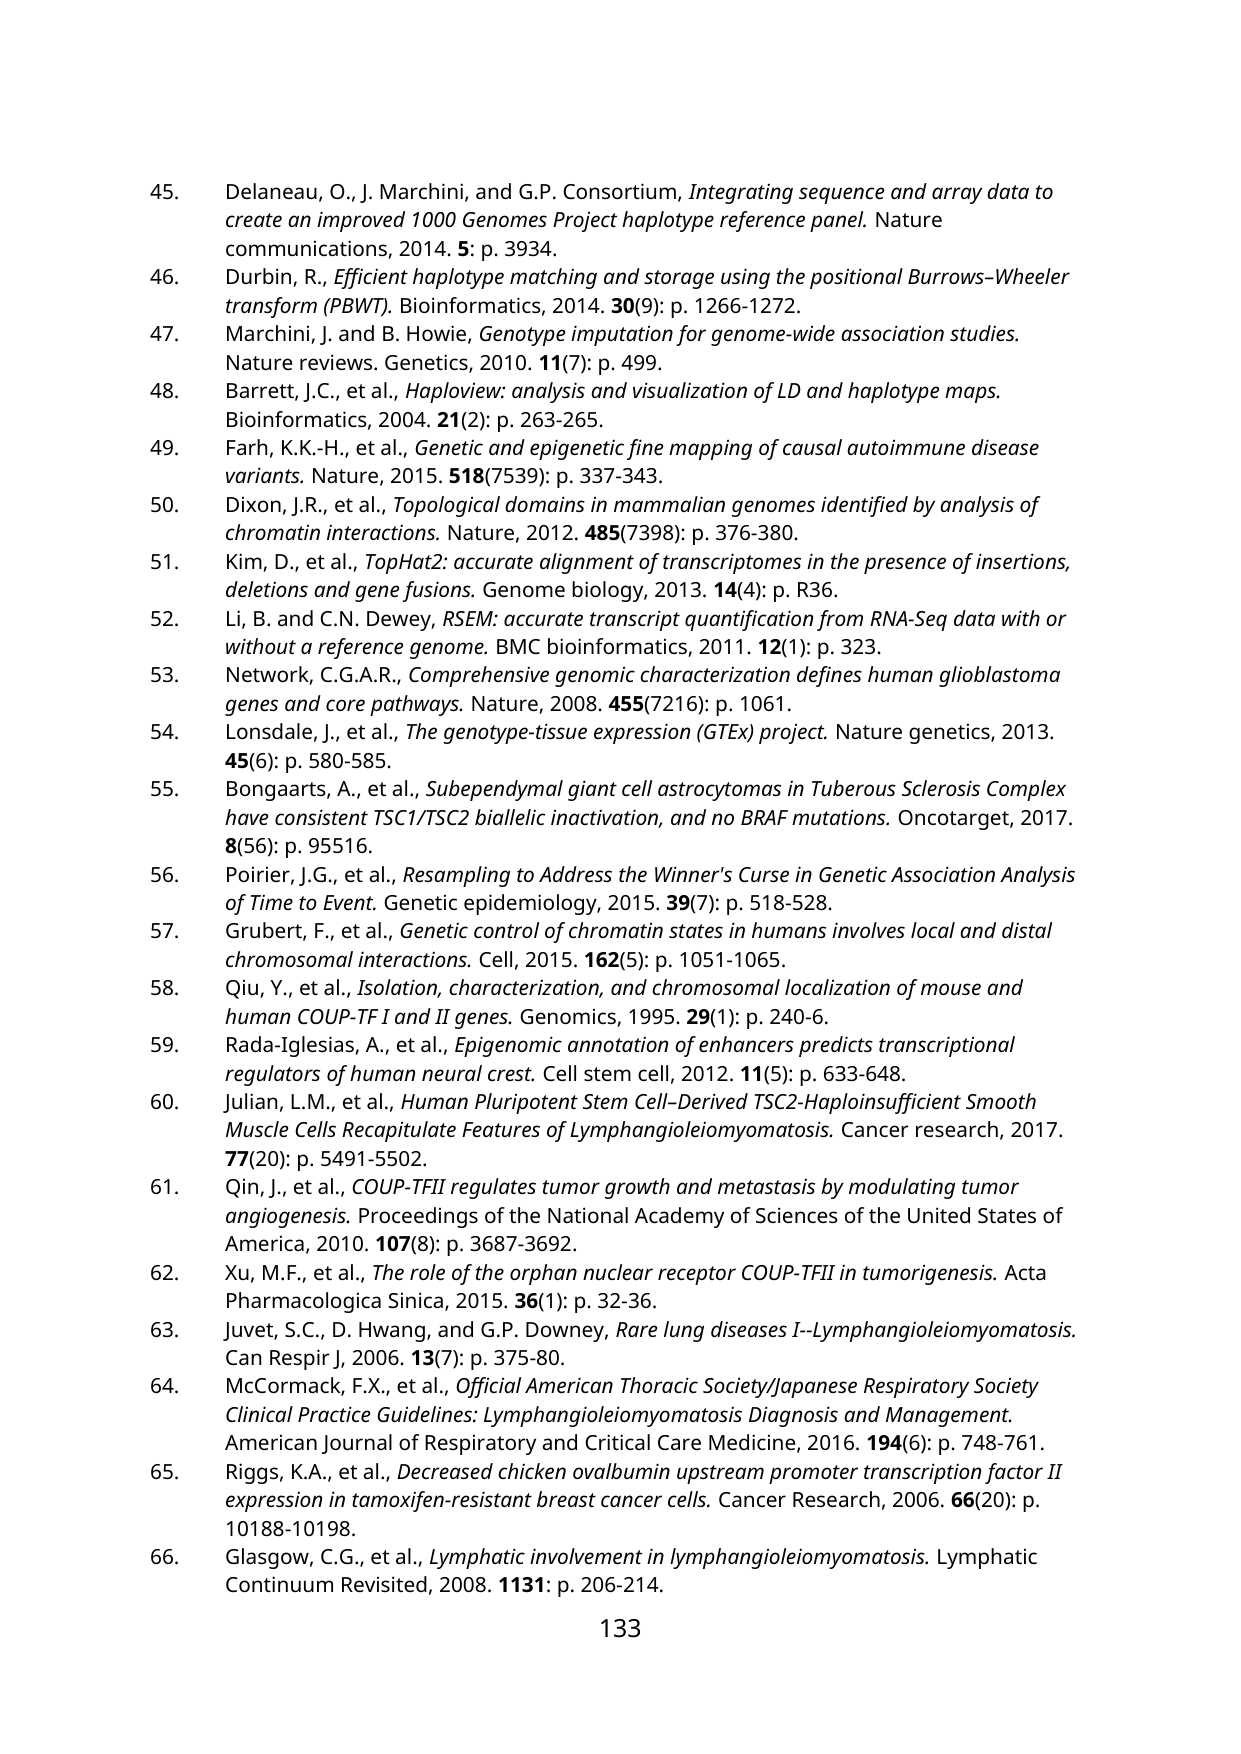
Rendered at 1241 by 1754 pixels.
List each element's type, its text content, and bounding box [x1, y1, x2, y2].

text 57. Grubert, F., et al., Genetic control of chromatin states in humans involves local and distal chromosomal interactions. Cell, 2015. 162(5): p. 1051-1065. [150, 917, 1090, 973]
text 58. Qiu, Y., et al., Isolation, characterization, and chromosomal localization of mouse and human COUP-TF I and II genes. Genomics, 1995. 29(1): p. 240-6. [150, 973, 1090, 1030]
text 62. Xu, M.F., et al., The role of the orphan nuclear receptor COUP-TFII in tumorigenesis. Acta Pharmacologica Sinica, 2015. 36(1): p. 32-36. [150, 1258, 1090, 1315]
text 52. Li, B. and C.N. Dewey, RSEM: accurate transcript quantification from RNA-Seq data with or without a reference genome. BMC bioinformatics, 2011. 12(1): p. 323. [150, 604, 1090, 661]
text 51. Kim, D., et al., TopHat2: accurate alignment of transcriptomes in the presence of insertions, deletions and gene fusions. Genome biology, 2013. 14(4): p. R36. [150, 547, 1090, 604]
text 64. McCormack, F.X., et al., Official American Thoracic Society/Japanese Respiratory Society Clinical Practice Guidelines: Lymphangioleiomyomatosis Diagnosis and Management. American Journal of Respiratory and Critical Care Medicine, 2016. 194(6): p. 748-761. [150, 1372, 1090, 1457]
text 46. Durbin, R., Efficient haplotype matching and storage using the positional Burrows–Wheeler transform (PBWT). Bioinformatics, 2014. 30(9): p. 1266-1272. [150, 262, 1090, 319]
text 55. Bongaarts, A., et al., Subependymal giant cell astrocytomas in Tuberous Sclerosis Complex have consistent TSC1/TSC2 biallelic inactivation, and no BRAF mutations. Oncotarget, 2017. 8(56): p. 95516. [150, 774, 1090, 860]
text 60. Julian, L.M., et al., Human Pluripotent Stem Cell–Derived TSC2-Haploinsufficient Smooth Muscle Cells Recapitulate Features of Lymphangioleiomyomatosis. Cancer research, 2017. 77(20): p. 5491-5502. [150, 1087, 1090, 1172]
text 63. Juvet, S.C., D. Hwang, and G.P. Downey, Rare lung diseases I--Lymphangioleiomyomatosis. Can Respir J, 2006. 13(7): p. 375-80. [150, 1315, 1090, 1372]
text 61. Qin, J., et al., COUP-TFII regulates tumor growth and metastasis by modulating tumor angiogenesis. Proceedings of the National Academy of Sciences of the United States of America, 2010. 107(8): p. 3687-3692. [150, 1172, 1090, 1258]
text 65. Riggs, K.A., et al., Decreased chicken ovalbumin upstream promoter transcription factor II expression in tamoxifen-resistant breast cancer cells. Cancer Research, 2006. 66(20): p. 10188-10198. [150, 1457, 1090, 1542]
text 50. Dixon, J.R., et al., Topological domains in mammalian genomes identified by analysis of chromatin interactions. Nature, 2012. 485(7398): p. 376-380. [150, 490, 1090, 547]
text 56. Poirier, J.G., et al., Resampling to Address the Winner's Curse in Genetic Association Analysis of Time to Event. Genetic epidemiology, 2015. 39(7): p. 518-528. [150, 860, 1090, 917]
text 49. Farh, K.K.-H., et al., Genetic and epigenetic fine mapping of causal autoimmune disease variants. Nature, 2015. 518(7539): p. 337-343. [150, 433, 1090, 490]
text 48. Barrett, J.C., et al., Haploview: analysis and visualization of LD and haplotype maps. Bioinformatics, 2004. 21(2): p. 263-265. [150, 376, 1090, 433]
text 59. Rada-Iglesias, A., et al., Epigenomic annotation of enhancers predicts transcriptional regulators of human neural crest. Cell stem cell, 2012. 11(5): p. 633-648. [150, 1030, 1090, 1087]
text 45. Delaneau, O., J. Marchini, and G.P. Consortium, Integrating sequence and array data to create an improved 1000 Genomes Project haplotype reference panel. Nature communications, 2014. 5: p. 3934. [150, 177, 1090, 262]
text 47. Marchini, J. and B. Howie, Genotype imputation for genome-wide association studies. Nature reviews. Genetics, 2010. 11(7): p. 499. [150, 319, 1090, 376]
text 66. Glasgow, C.G., et al., Lymphatic involvement in lymphangioleiomyomatosis. Lymphatic Continuum Revisited, 2008. 1131: p. 206-214. [150, 1542, 1090, 1599]
text 53. Network, C.G.A.R., Comprehensive genomic characterization defines human glioblastoma genes and core pathways. Nature, 2008. 455(7216): p. 1061. [150, 661, 1090, 717]
text 54. Lonsdale, J., et al., The genotype-tissue expression (GTEx) project. Nature genetics, 2013. 45(6): p. 580-585. [150, 717, 1090, 774]
